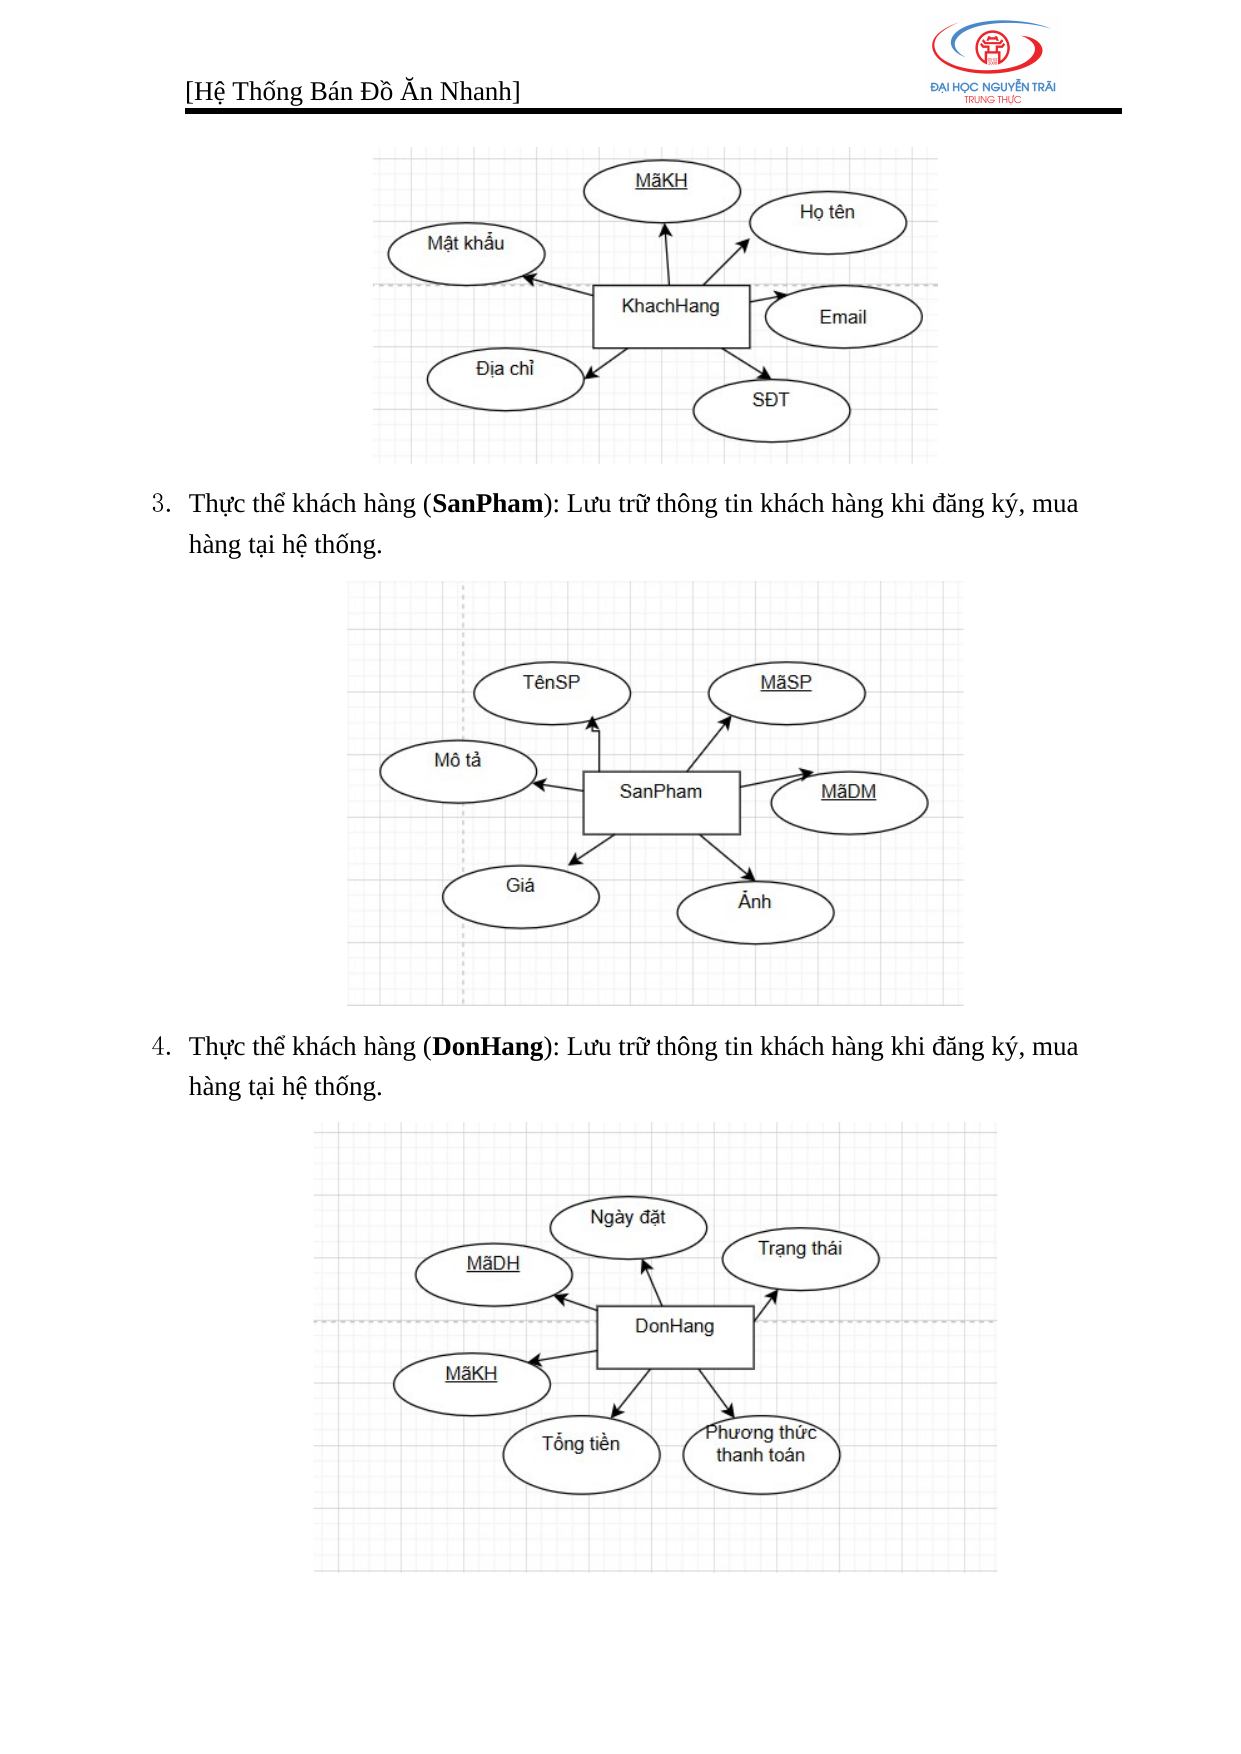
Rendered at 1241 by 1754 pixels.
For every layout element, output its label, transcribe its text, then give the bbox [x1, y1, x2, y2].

picture [923, 15, 1062, 108]
picture [313, 1122, 998, 1573]
picture [372, 147, 938, 464]
list Thực thể khách hàng (DonHang): Lưu trữ thông tin khách hàng khi đăng ký, mua hàng tại hệ thống. [151, 1028, 1122, 1101]
picture [347, 581, 964, 1006]
list Thực thể khách hàng (SanPham): Lưu trữ thông tin khách hàng khi đăng ký, mua hàng tại hệ thống. [151, 486, 1122, 559]
